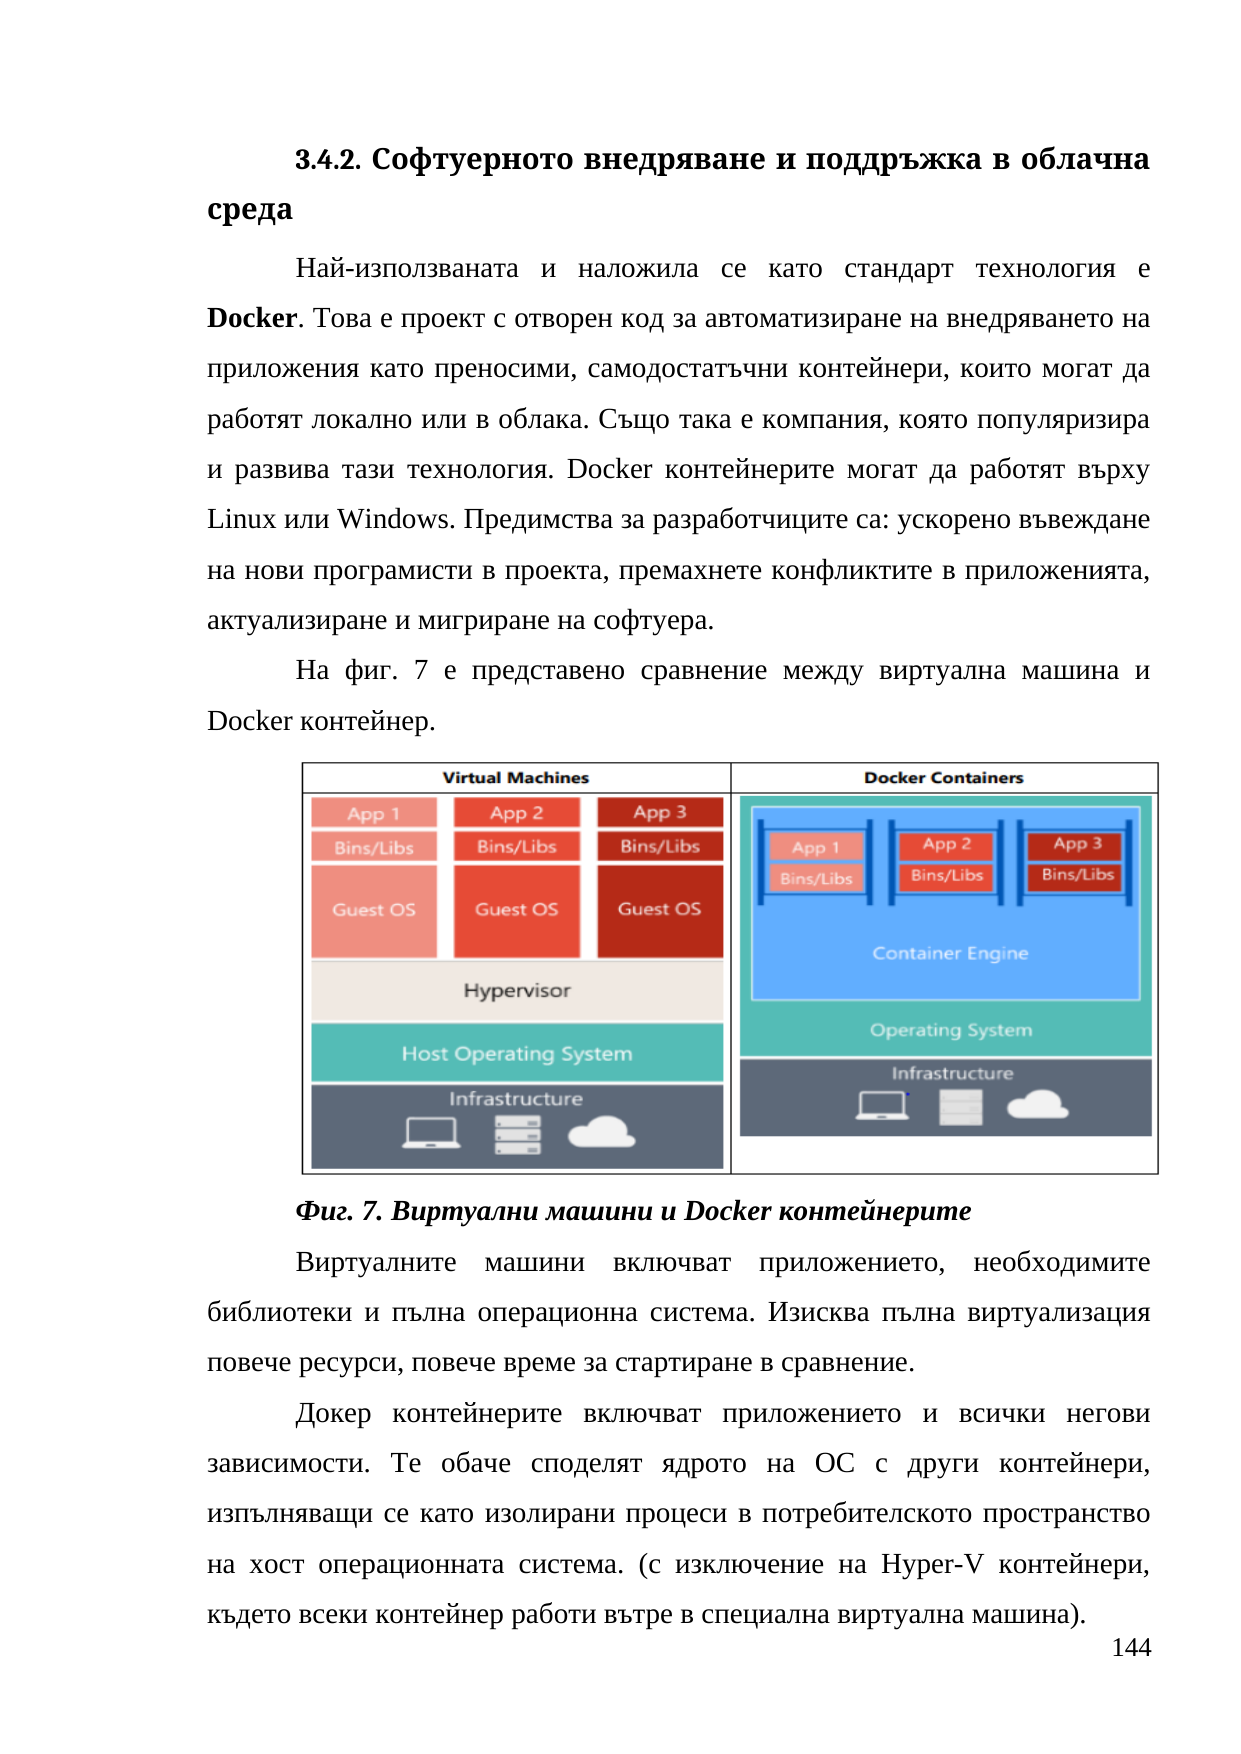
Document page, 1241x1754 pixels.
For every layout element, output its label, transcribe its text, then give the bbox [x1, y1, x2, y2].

text Най-използваната и наложила се като стандарт технология е Docker. Това е проект с отворен код за автоматизиране на внедряването на приложения като преносими, самодостатъчни контейнери, които могат да работят локално или в облака. Също така е компания, която популяризира и развива тази технология. Docker контейнерите могат да работят върху Linux или Windows. Предимства за разработчиците са: ускорено въвеждане на нови програмисти в проекта, премахнете конфликтите в приложенията, актуализиране и мигриране на софтуера. [207, 250, 1152, 636]
text Фиг. 7. Виртуални машини и Docker контейнерите [207, 1193, 1152, 1227]
subtitle 3.4.2. Софтуерното внедряване и поддръжка в облачна среда [207, 143, 1152, 227]
text На фиг. 7 е представено сравнение между виртуална машина и Docker контейнер. [207, 652, 1152, 736]
text Виртуалните машини включват приложението, необходимите библиотеки и пълна операционна система. Изисква пълна виртуализация повече ресурси, повече време за стартиране в сравнение. [207, 1244, 1152, 1378]
picture [295, 753, 1166, 1177]
text Докер контейнерите включват приложението и всички негови зависимости. Те обаче споделят ядрото на ОС с други контейнери, изпълняващи се като изолирани процеси в потребителското пространство на хост операционната система. (с изключение на Hyper-V контейнери, където всеки контейнер работи вътре в специална виртуална машина). [207, 1395, 1152, 1629]
